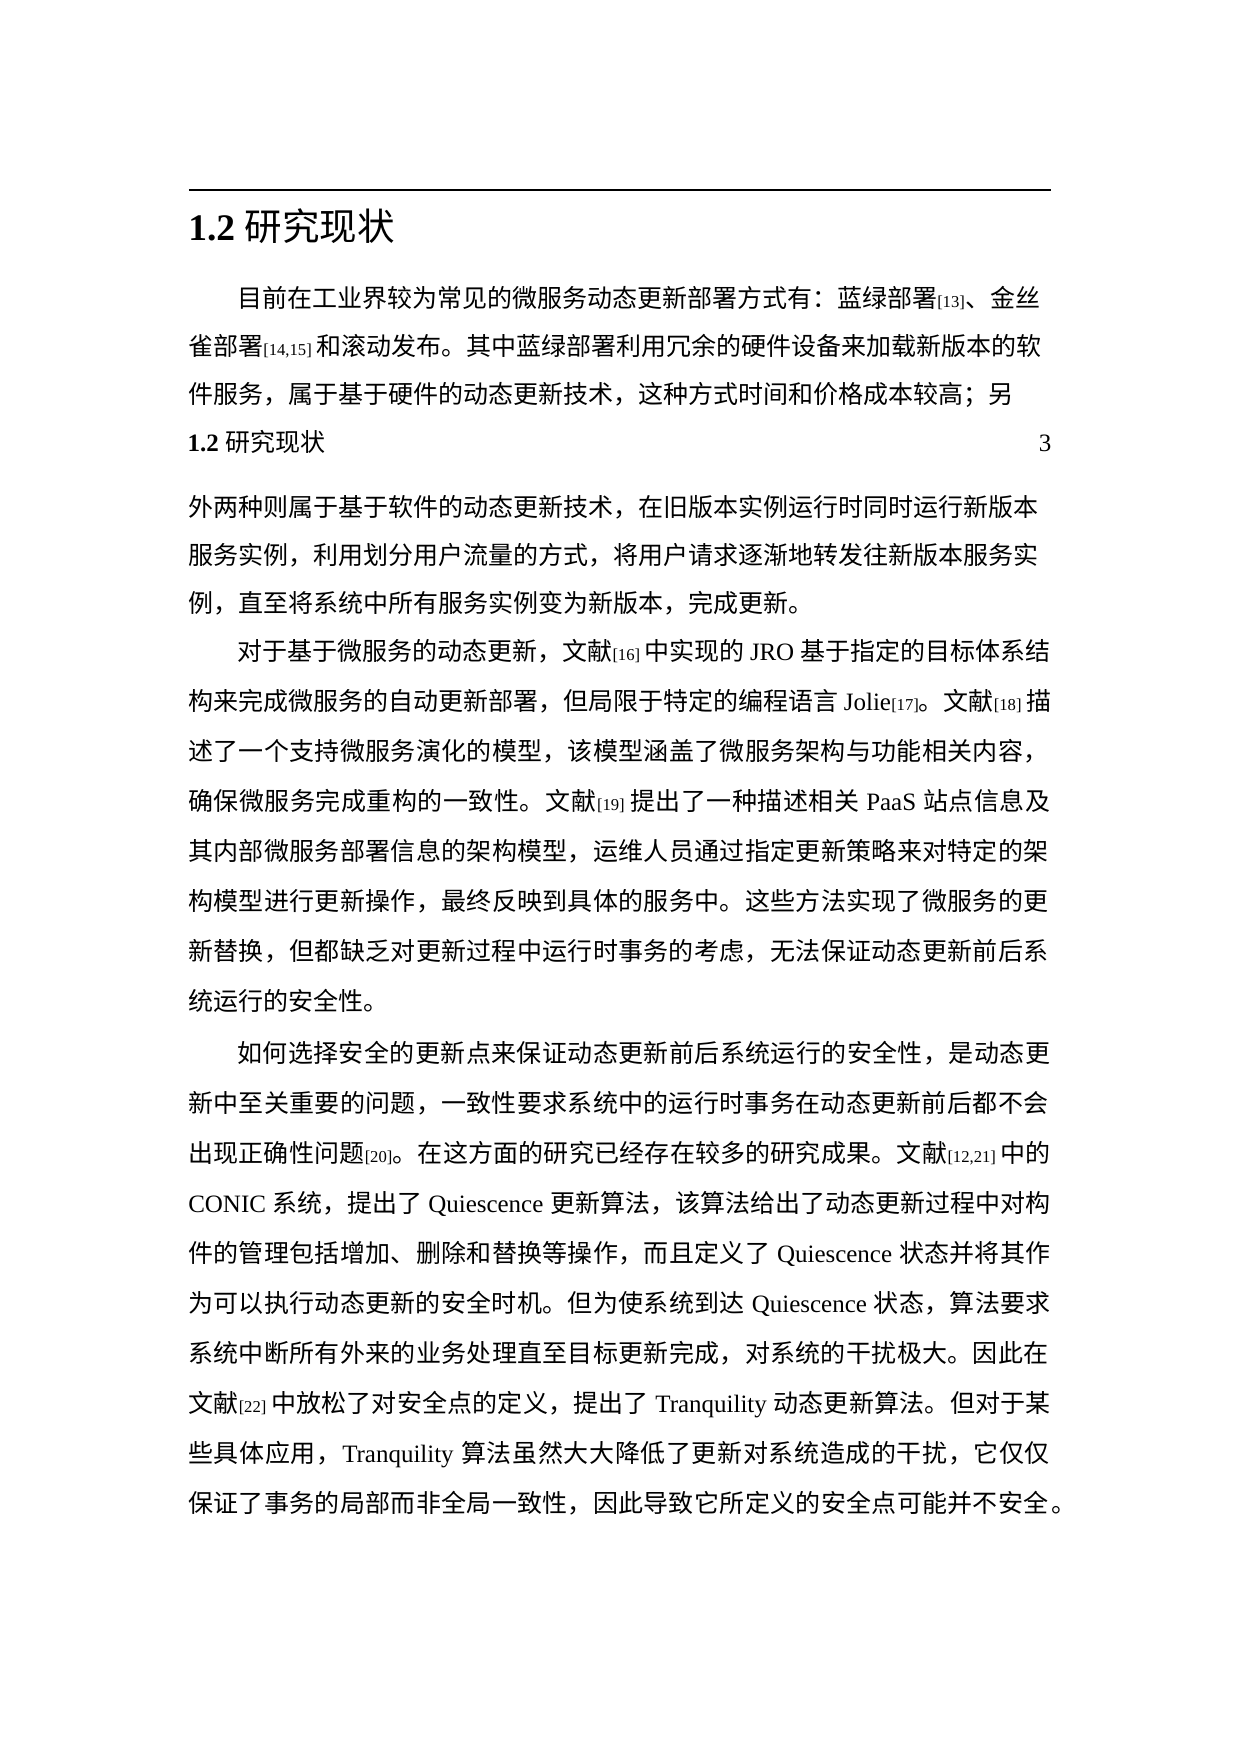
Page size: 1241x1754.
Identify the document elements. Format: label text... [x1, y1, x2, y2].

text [188, 1033, 1051, 1519]
subtitle 1.2 研究现状 [188, 159, 1051, 251]
text 目前在工业界较为常见的微服务动态更新部署方式有：蓝绿部署[13]、金丝雀部署[14,15] 和滚动发布。其中蓝绿部署利用冗余的硬件设备来加载新版本的软件服务，属于基于硬件的动态更新技术，这种方式时间和价格成本较高；另 [188, 279, 1051, 411]
text 对于基于微服务的动态更新，文献[16] 中实现的 JRO 基于指定的目标体系结构来完成微服务的自动更新部署，但局限于特定的编程语言 Jolie[17]。文献[18] 描述了一个支持微服务演化的模型，该模型涵盖了微服务架构与功能相关内容，确保微服务完成重构的一致性。文献[19] 提出了一种描述相关 PaaS 站点信息及其内部微服务部署信息的架构模型，运维人员通过指定更新策略来对特定的架构模型进行更新操作，最终反映到具体的服务中。这些方法实现了微服务的更新替换，但都缺乏对更新过程中运行时事务的考虑，无法保证动态更新前后系统运行的安全性。 [188, 631, 1051, 1018]
text 外两种则属于基于软件的动态更新技术，在旧版本实例运行时同时运行新版本服务实例，利用划分用户流量的方式，将用户请求逐渐地转发往新版本服务实例，直至将系统中所有服务实例变为新版本，完成更新。 [188, 487, 1051, 619]
subtitle 1.2 研究现状 3 [187, 423, 1051, 459]
